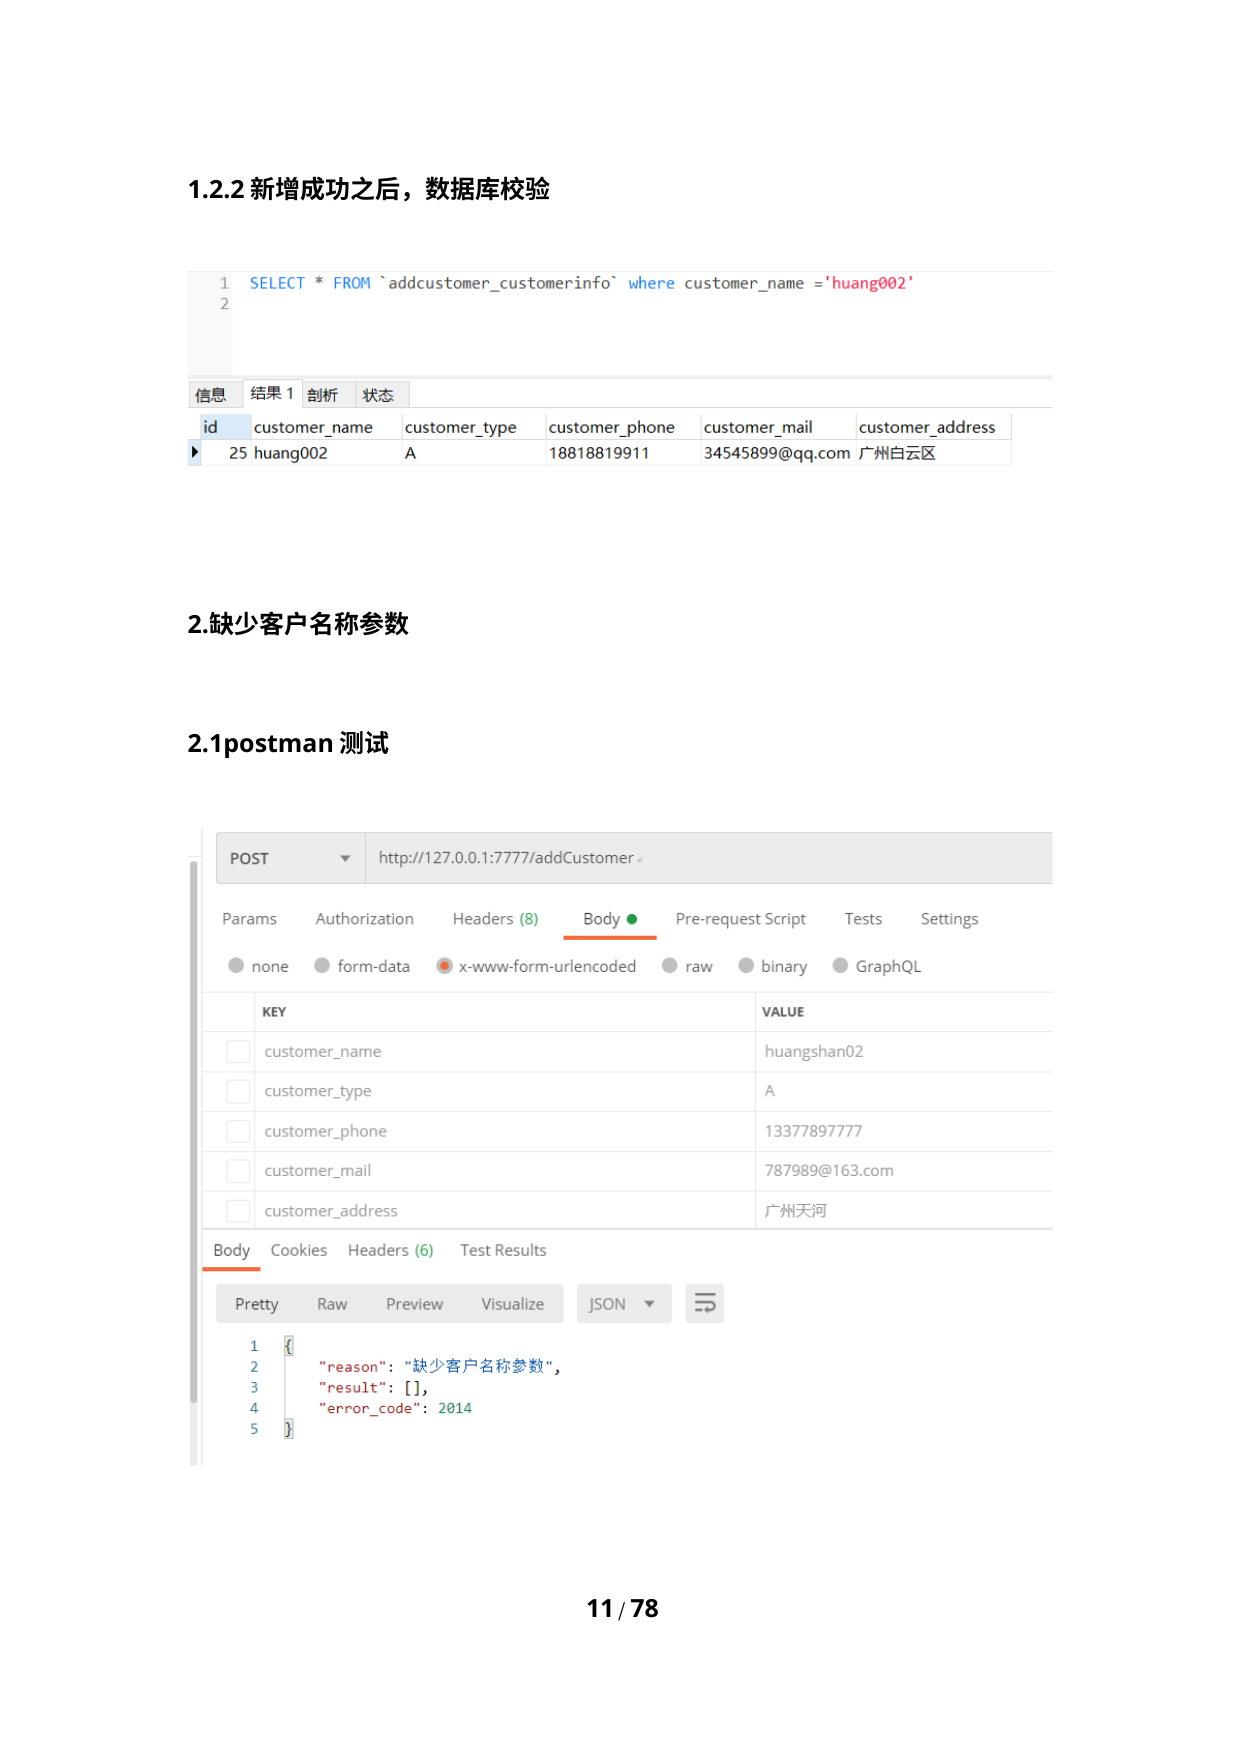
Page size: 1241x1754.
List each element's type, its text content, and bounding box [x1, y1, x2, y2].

subtitle 2.1postman测试 [187, 709, 1053, 774]
subtitle 1.2.2新增成功之后，数据库校验 [187, 156, 1053, 221]
picture [187, 827, 1053, 1466]
picture [187, 271, 1053, 542]
subtitle 2.缺少客户名称参数 [187, 591, 1053, 656]
